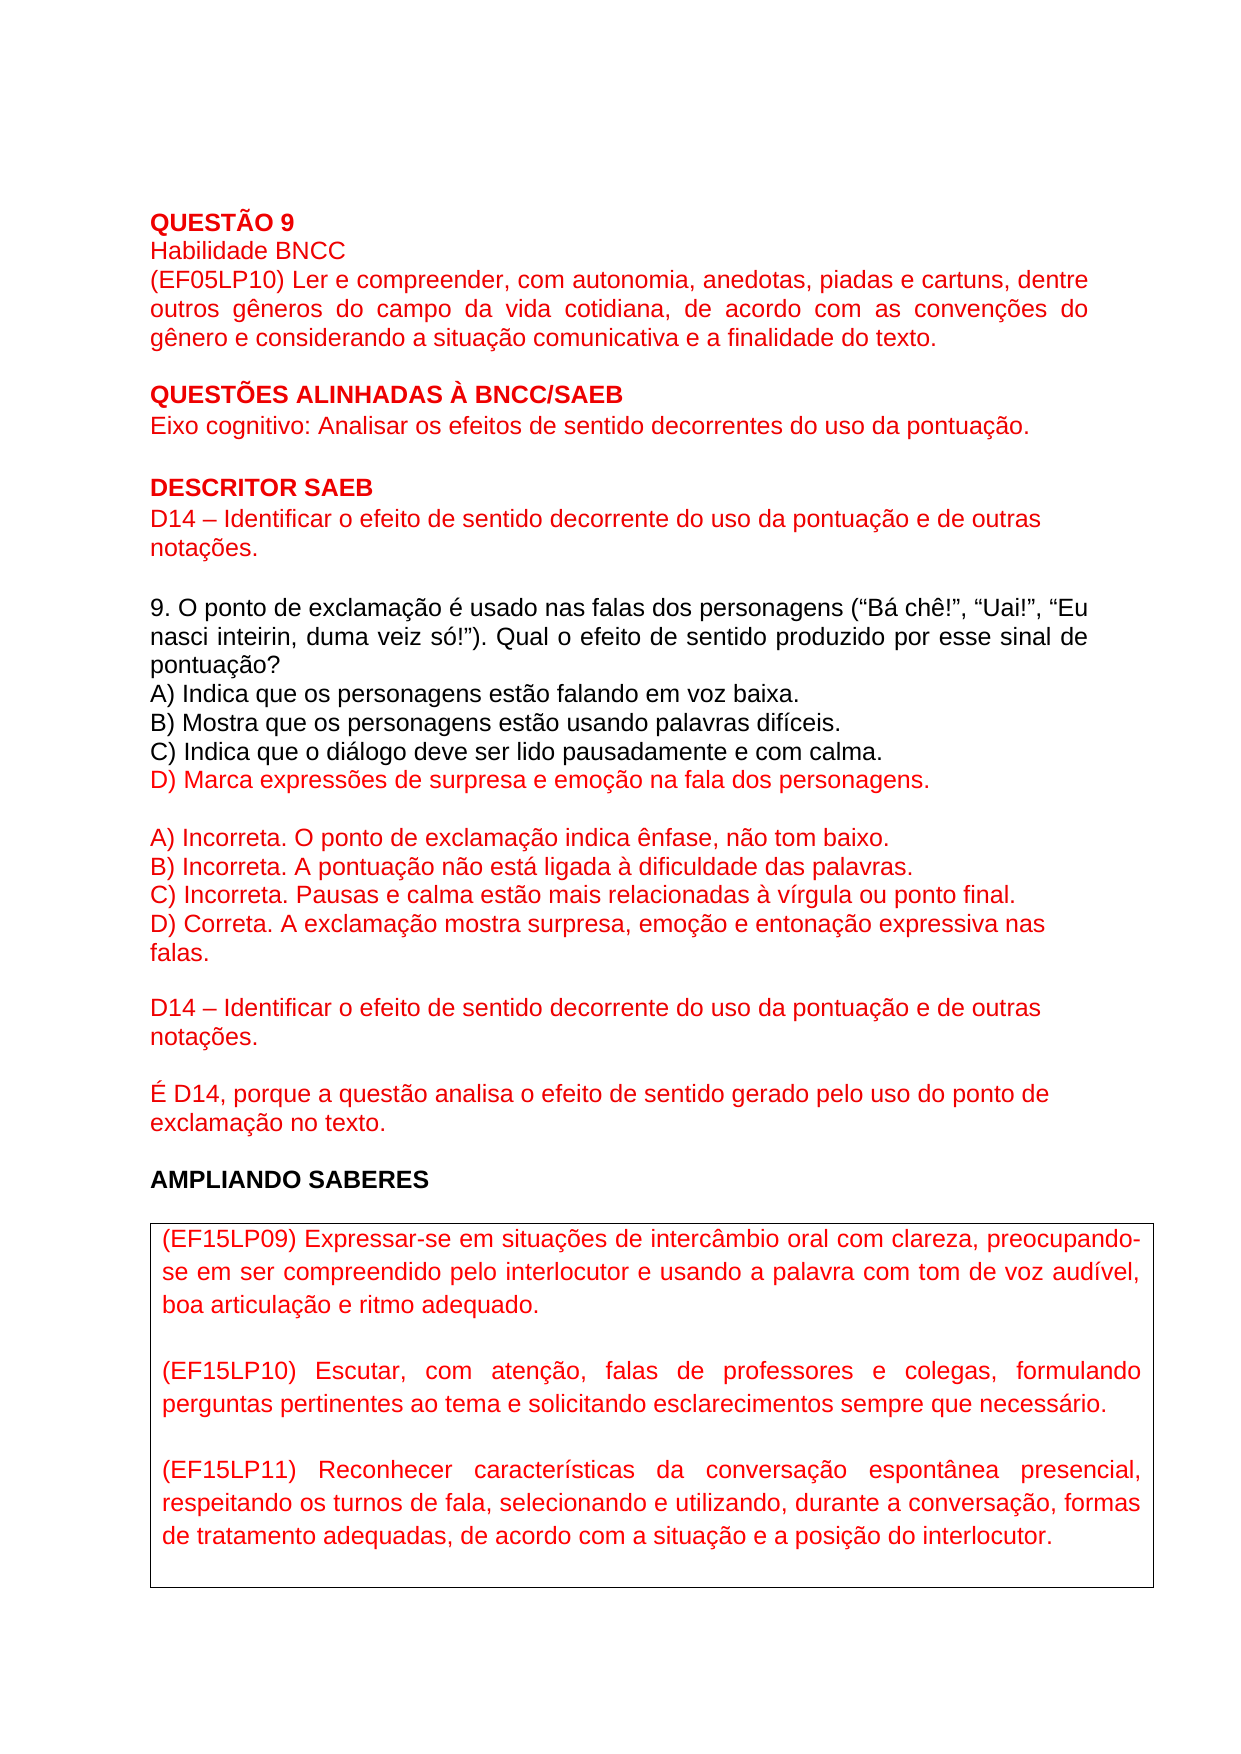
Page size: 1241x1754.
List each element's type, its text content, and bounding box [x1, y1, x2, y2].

text Eixo cognitivo: Analisar os efeitos de sentido decorrentes do uso da pontuação. [150, 411, 1090, 440]
text Habilidade BNCC [150, 236, 1090, 265]
text D) Marca expressões de surpresa e emoção na fala dos personagens. [150, 765, 1090, 794]
text 9. O ponto de exclamação é usado nas falas dos personagens (“Bá chê!”, “Uai!”, “Eu nasci inteirin, duma veiz só!”). Qual o efeito de sentido produzido por esse sinal de pontuação? [150, 593, 1090, 679]
text C) Incorreta. Pausas e calma estão mais relacionadas à vírgula ou ponto final. [150, 880, 1090, 909]
text DESCRITOR SAEB [150, 473, 1090, 502]
text QUESTÕES ALINHADAS À BNCC/SAEB [150, 380, 1090, 409]
text AMPLIANDO SABERES [150, 1165, 1090, 1194]
text C) Indica que o diálogo deve ser lido pausadamente e com calma. [150, 736, 1090, 765]
text D14 – Identificar o efeito de sentido decorrente do uso da pontuação e de outras notações. [150, 993, 1090, 1050]
text B) Incorreta. A pontuação não está ligada à dificuldade das palavras. [150, 851, 1090, 880]
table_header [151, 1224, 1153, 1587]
text (EF05LP10) Ler e compreender, com autonomia, anedotas, piadas e cartuns, dentre outros gêneros do campo da vida cotidiana, de acordo com as convenções do gênero e considerando a situação comunicativa e a finalidade do texto. [150, 265, 1090, 351]
text A) Indica que os personagens estão falando em voz baixa. B) Mostra que os personagens estão usando palavras difíceis. [150, 679, 1090, 736]
text D14 – Identificar o efeito de sentido decorrente do uso da pontuação e de outras notações. [150, 504, 1090, 562]
text A) Incorreta. O ponto de exclamação indica ênfase, não tom baixo. [150, 823, 1090, 851]
text D) Correta. A exclamação mostra surpresa, emoção e entonação expressiva nas falas. [150, 909, 1090, 993]
text QUESTÃO 9 [150, 207, 1090, 236]
text É D14, porque a questão analisa o efeito de sentido gerado pelo uso do ponto de exclamação no texto. [150, 1079, 1090, 1137]
